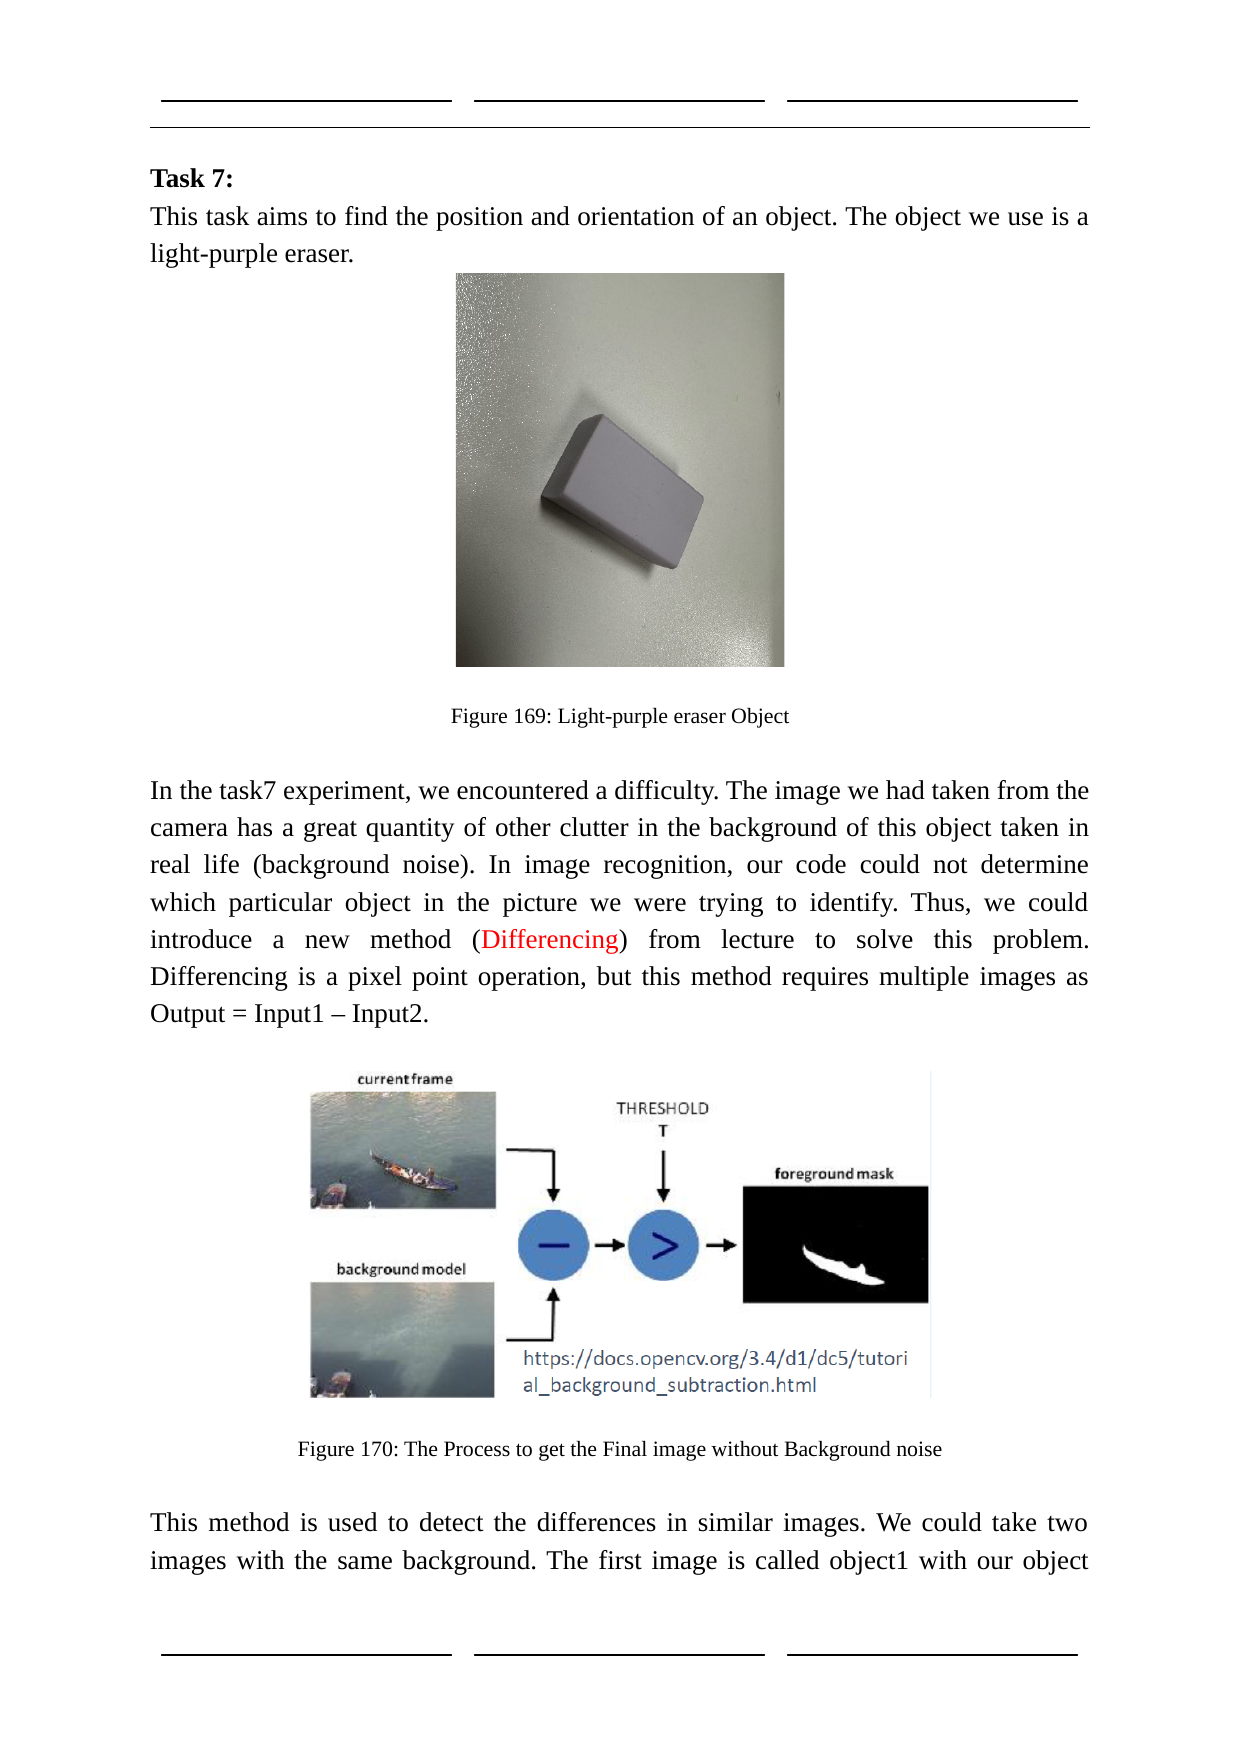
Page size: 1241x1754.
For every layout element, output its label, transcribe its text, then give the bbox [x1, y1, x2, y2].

picture [455, 273, 785, 667]
text This task aims to find the position and orientation of an object. The object we use is a light-purple eraser. [150, 199, 1090, 269]
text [150, 1506, 1090, 1576]
picture [308, 1071, 932, 1398]
text Task 7: [150, 162, 1090, 194]
text In the task7 experiment, we encountered a difficulty. The image we had taken from the camera has a great quantity of other clutter in the background of this object taken in real life (background noise). In image recognition, our code could not determine which particular object in the picture we were trying to identify. Thus, we could introduce a new method (Differencing) from lecture to solve this problem. Differencing is a pixel point operation, but this method requires multiple images as Output = Input1 – Input2. [150, 773, 1090, 1029]
text Figure 170: The Process to get the Final image without Background noise [150, 1433, 1090, 1465]
text Figure 169: Light-purple eraser Object [150, 700, 1090, 732]
